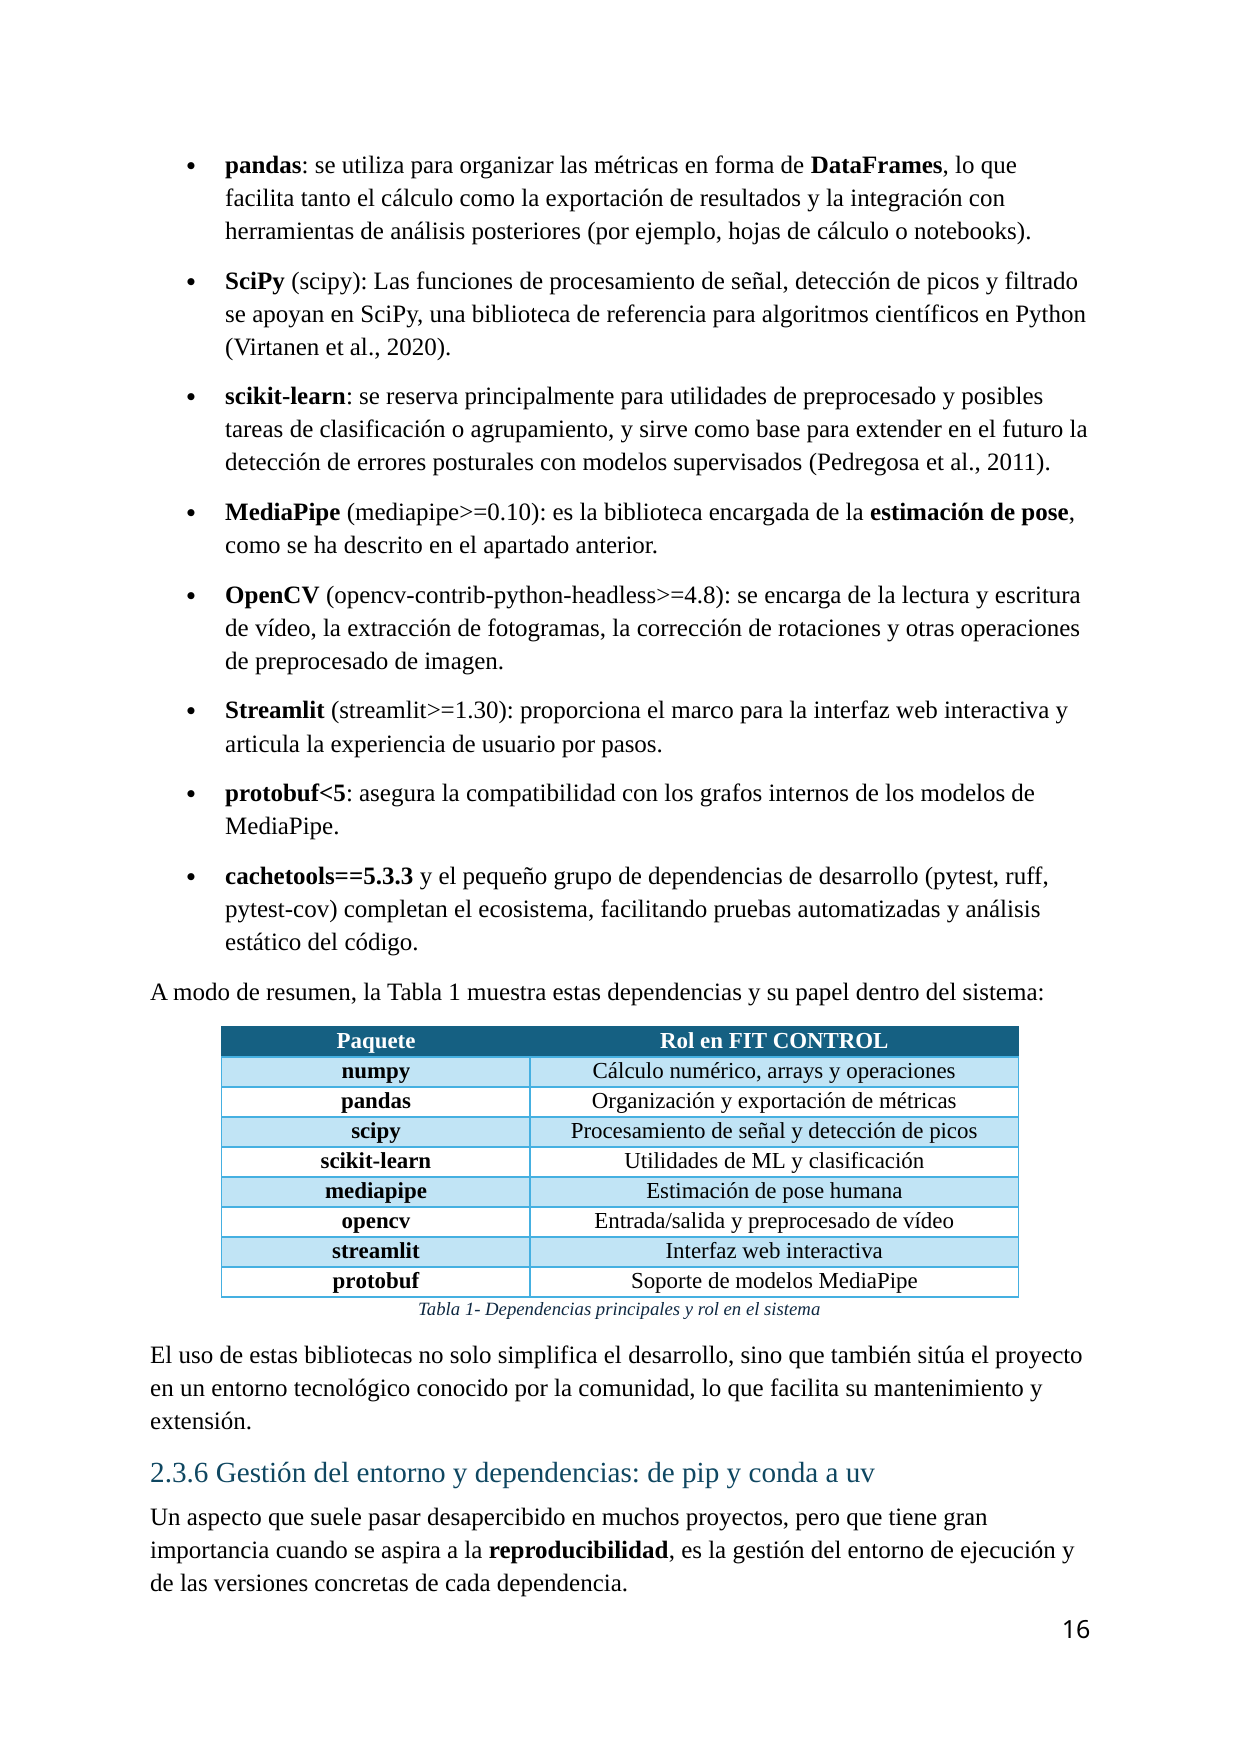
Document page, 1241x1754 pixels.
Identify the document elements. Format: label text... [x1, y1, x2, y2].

table_cell Entrada/salida y preprocesado de vídeo [531, 1208, 1018, 1236]
table_cell protobuf [222, 1268, 529, 1296]
table_cell scipy [222, 1118, 529, 1146]
table_cell Estimación de pose humana [531, 1178, 1018, 1206]
table_cell mediapipe [222, 1178, 529, 1206]
text Un aspecto que suele pasar desapercibido en muchos proyectos, pero que tiene gran importancia cuando se aspira a la reproducibilidad, es la gestión del entorno de ejecución y de las versiones concretas de cada dependencia. [150, 1502, 1090, 1597]
table_cell Organización y exportación de métricas [531, 1088, 1018, 1116]
table_cell streamlit [222, 1238, 529, 1266]
table_cell Procesamiento de señal y detección de picos [531, 1118, 1018, 1146]
list SciPy (scipy): Las funciones de procesamiento de señal, detección de picos y filtrado se apoyan en SciPy, una biblioteca de referencia para algoritmos científicos en Python (Virtanen et al., 2020). [187, 266, 1090, 361]
list scikit-learn: se reserva principalmente para utilidades de preprocesado y posibles tareas de clasificación o agrupamiento, y sirve como base para extender en el futuro la detección de errores posturales con modelos supervisados (Pedregosa et al., 2011). [187, 381, 1090, 476]
list cachetools==5.3.3 y el pequeño grupo de dependencias de desarrollo (pytest, ruff, pytest-cov) completan el ecosistema, facilitando pruebas automatizadas y análisis estático del código. [187, 861, 1090, 956]
list OpenCV (opencv-contrib-python-headless>=4.8): se encarga de la lectura y escritura de vídeo, la extracción de fotogramas, la corrección de rotaciones y otras operaciones de preprocesado de imagen. [187, 580, 1090, 675]
table_cell numpy [222, 1058, 529, 1086]
table_header Rol en FIT CONTROL [531, 1028, 1018, 1056]
text A modo de resumen, la Tabla 1 muestra estas dependencias y su papel dentro del sistema: [150, 977, 1090, 1006]
table_cell pandas [222, 1088, 529, 1116]
table_header Paquete [222, 1028, 529, 1056]
subtitle 2.3.6 Gestión del entorno y dependencias: de pip y conda a uv [150, 1456, 1090, 1489]
table_cell Soporte de modelos MediaPipe [531, 1268, 1018, 1296]
table_cell scikit-learn [222, 1148, 529, 1176]
text Tabla 1- Dependencias principales y rol en el sistema [150, 1297, 1090, 1319]
list MediaPipe (mediapipe>=0.10): es la biblioteca encargada de la estimación de pose, como se ha descrito en el apartado anterior. [187, 497, 1090, 559]
table_cell Utilidades de ML y clasificación [531, 1148, 1018, 1176]
list protobuf<5: asegura la compatibilidad con los grafos internos de los modelos de MediaPipe. [187, 778, 1090, 840]
table_cell Interfaz web interactiva [531, 1238, 1018, 1266]
list pandas: se utiliza para organizar las métricas en forma de DataFrames, lo que facilita tanto el cálculo como la exportación de resultados y la integración con herramientas de análisis posteriores (por ejemplo, hojas de cálculo o notebooks). [187, 150, 1090, 245]
table_cell opencv [222, 1208, 529, 1236]
text El uso de estas bibliotecas no solo simplifica el desarrollo, sino que también sitúa el proyecto en un entorno tecnológico conocido por la comunidad, lo que facilita su mantenimiento y extensión. [150, 1340, 1090, 1435]
list Streamlit (streamlit>=1.30): proporciona el marco para la interfaz web interactiva y articula la experiencia de usuario por pasos. [187, 696, 1090, 757]
table_cell Cálculo numérico, arrays y operaciones [531, 1058, 1018, 1086]
